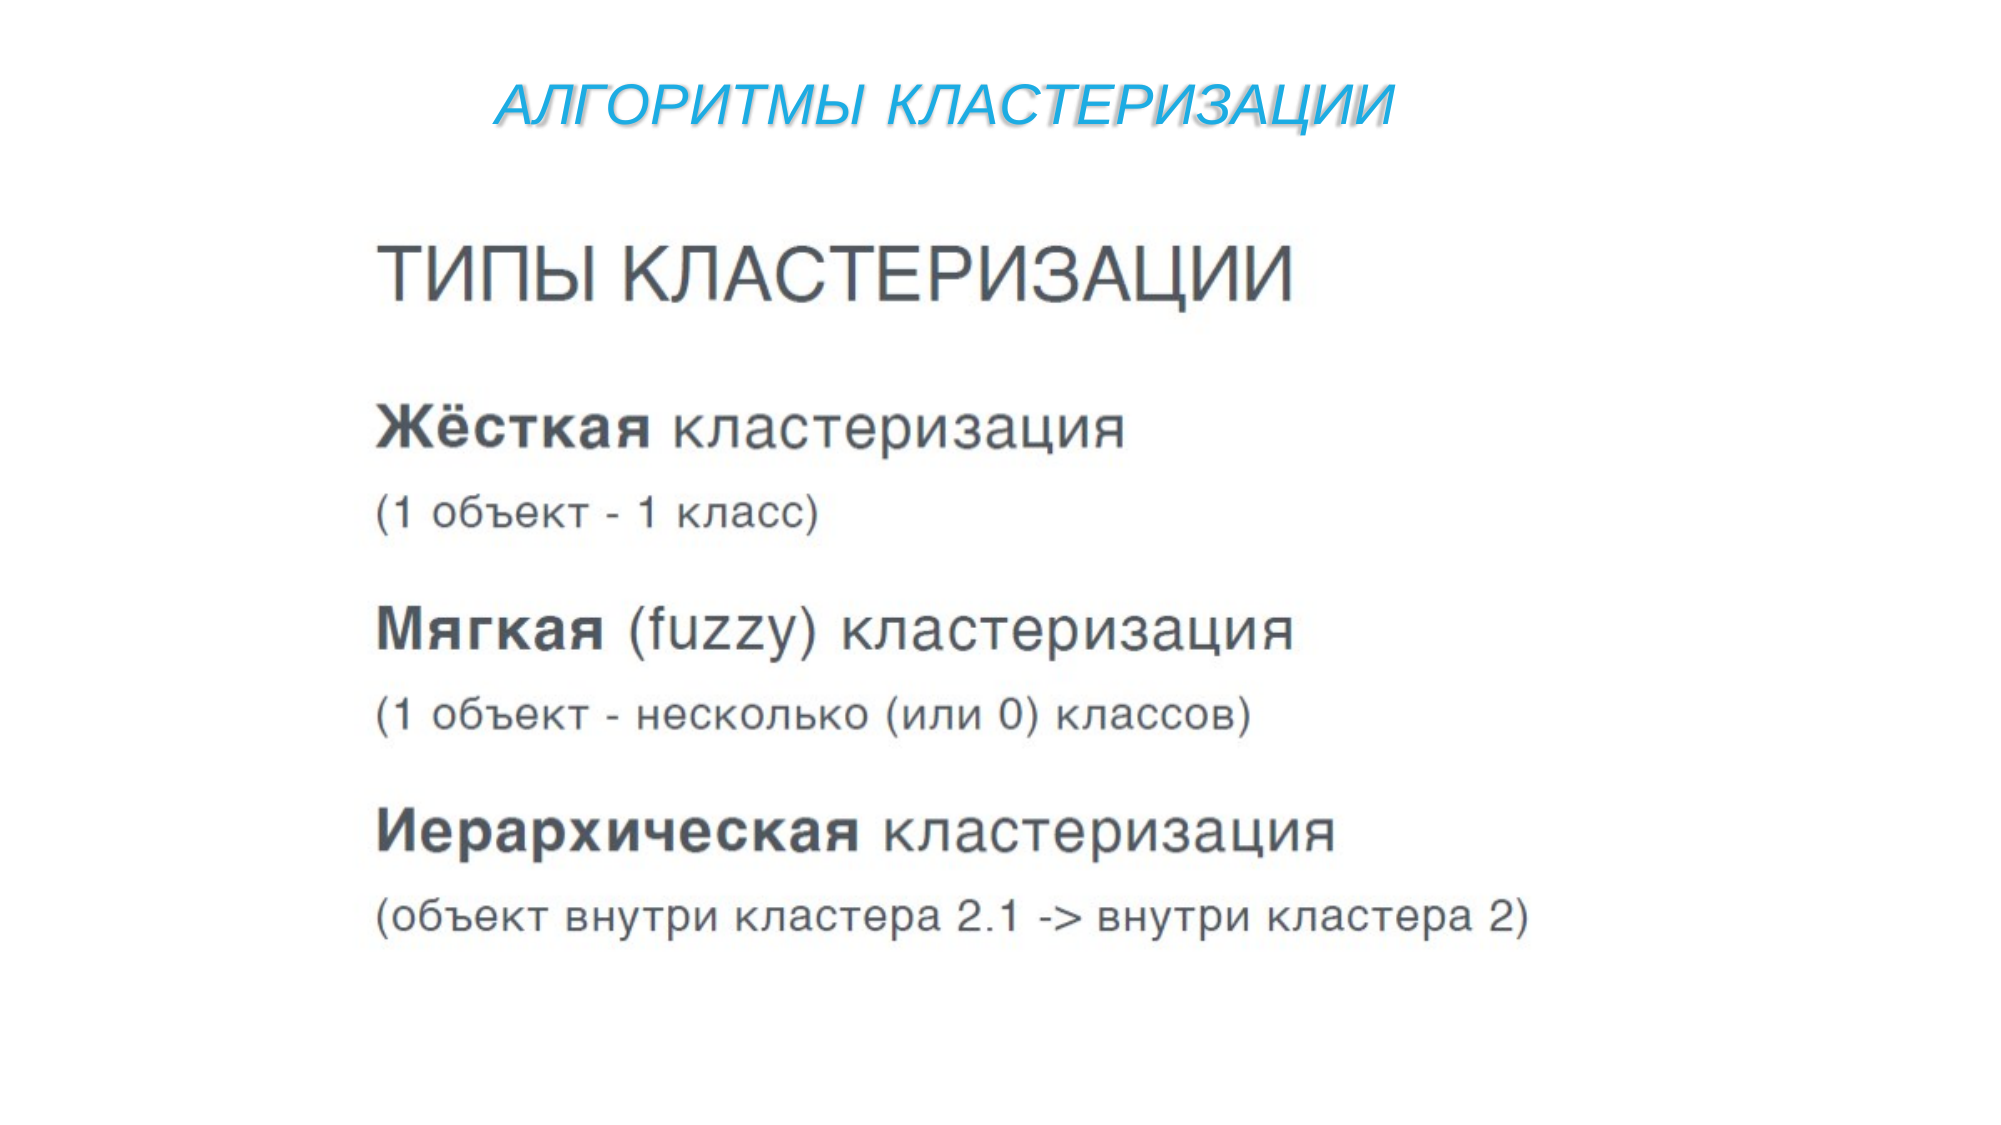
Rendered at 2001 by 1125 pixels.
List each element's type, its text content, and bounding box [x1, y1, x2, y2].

text АЛГОРИТМЫ КЛАСТЕРИЗАЦИИ [495, 71, 1913, 137]
picture [456, 48, 1428, 181]
picture [328, 226, 1557, 968]
